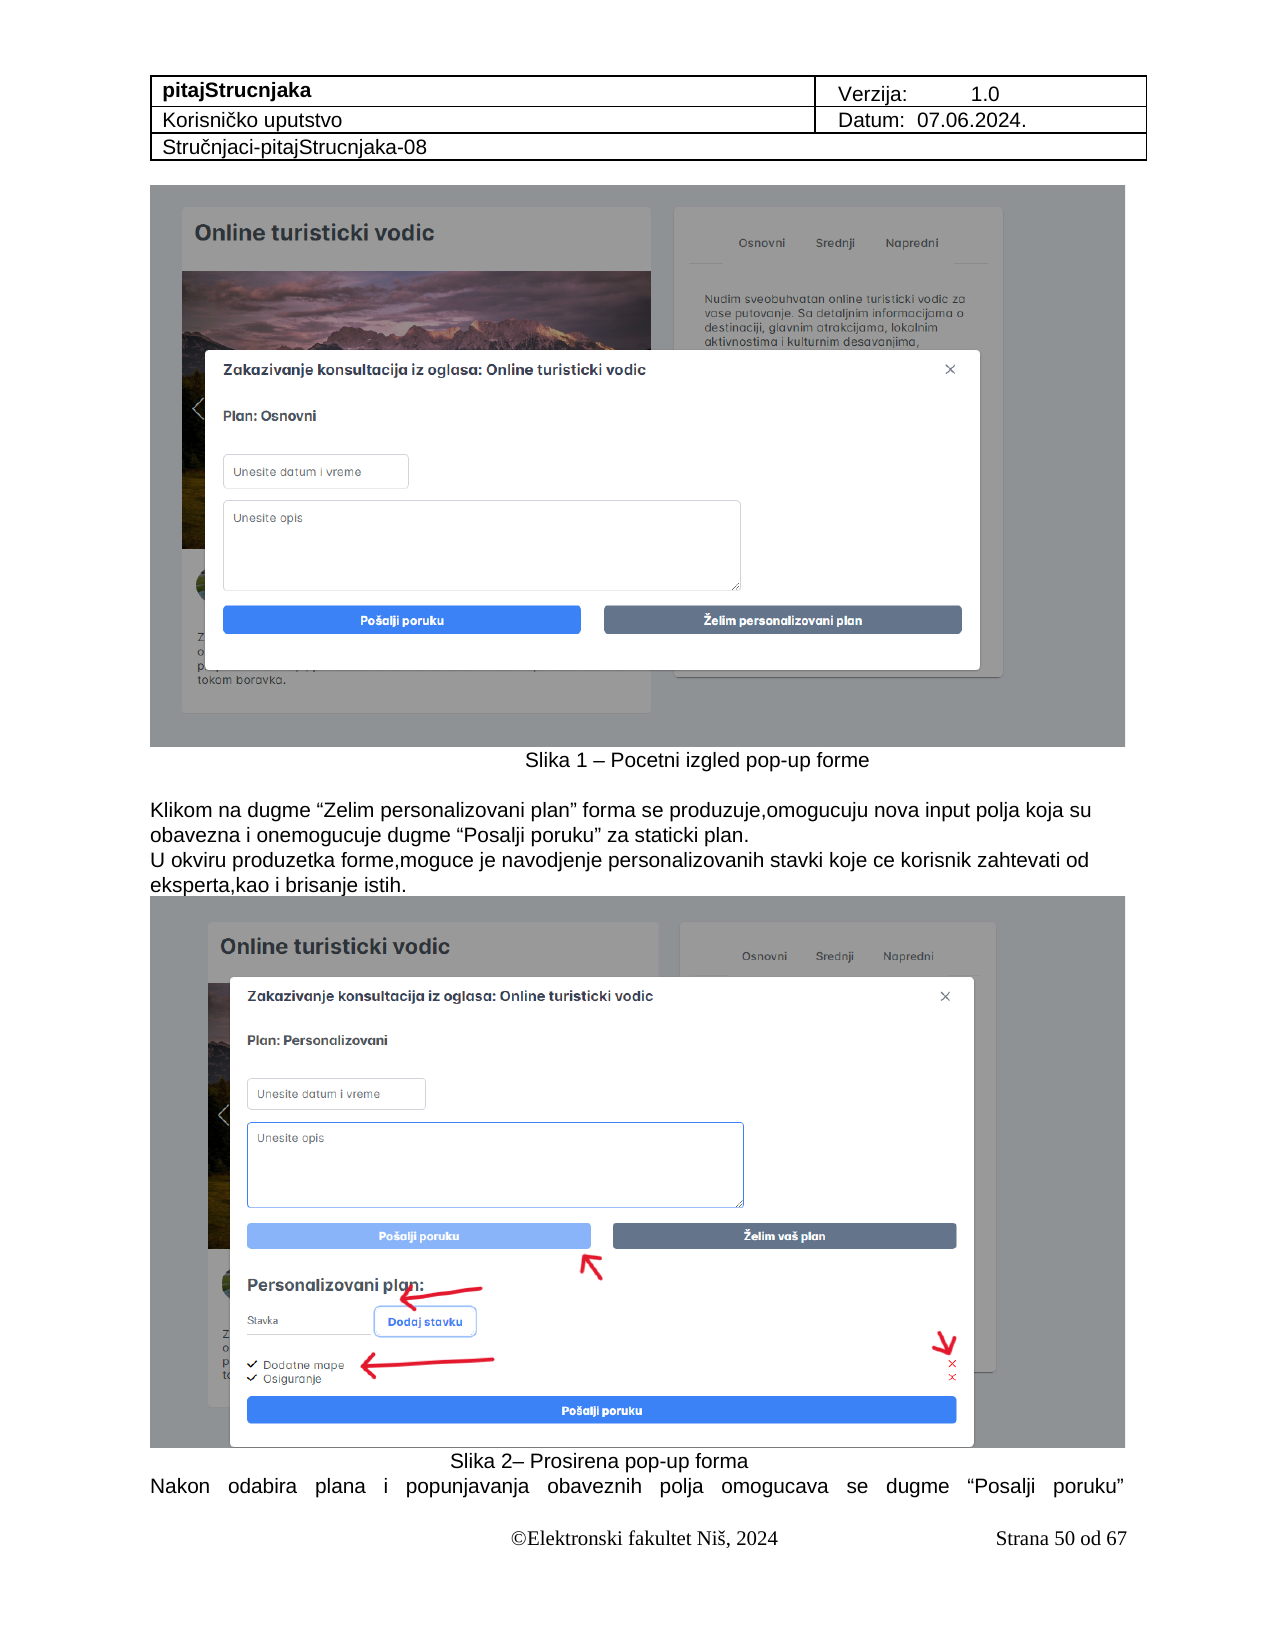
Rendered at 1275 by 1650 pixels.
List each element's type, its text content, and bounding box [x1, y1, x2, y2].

text Slika 1 – Pocetni izgled pop-up forme [150, 747, 1125, 771]
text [150, 1473, 1125, 1498]
picture [150, 896, 1125, 1448]
text Slika 2– Prosirena pop-up forma [150, 1448, 1125, 1473]
picture [150, 185, 1125, 747]
text Klikom na dugme “Zelim personalizovani plan” forma se produzuje,omogucuju nova input polja koja su obavezna i onemogucuje dugme “Posalji poruku” za staticki plan. U okviru produzetka forme,moguce je navodjenje personalizovanih stavki koje ce korisnik zahtevati od eksperta,kao i brisanje istih. [150, 796, 1125, 896]
